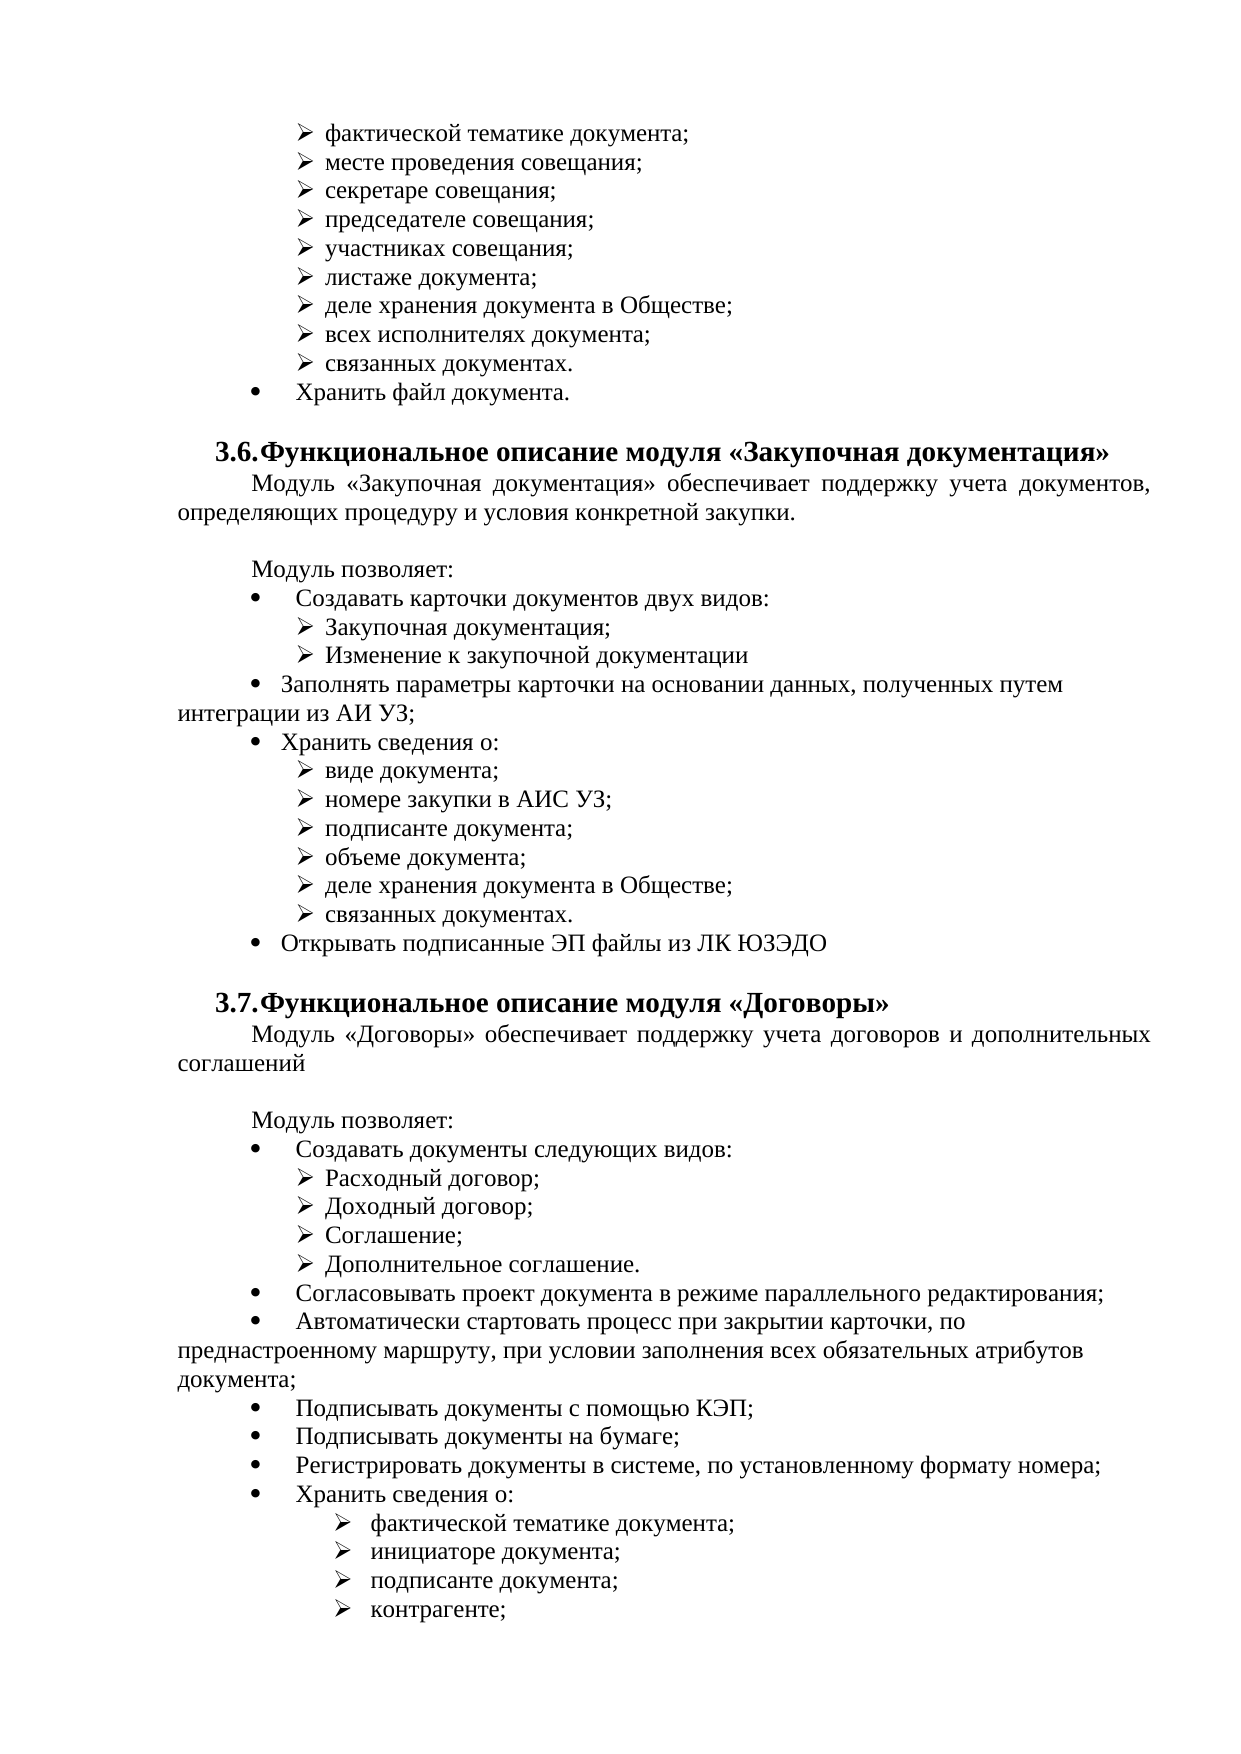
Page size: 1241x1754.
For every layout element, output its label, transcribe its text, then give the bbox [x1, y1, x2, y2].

list Подписывать документы на бумаге; [177, 1421, 1107, 1450]
list фактической тематике документа; [333, 1508, 1107, 1536]
list Автоматически стартовать процесс при закрытии карточки, по преднастроенному маршруту, при условии заполнения всех обязательных атрибутов документа; [177, 1306, 1107, 1393]
list Закупочная документация; [177, 612, 1107, 640]
list Хранить файл документа. [177, 377, 1107, 406]
text Модуль позволяет: [177, 554, 1152, 583]
list связанных документах. [177, 348, 1107, 377]
list Доходный договор; [177, 1191, 1107, 1220]
list Изменение к закупочной документации [177, 640, 1107, 669]
list Хранить сведения о: [177, 1479, 1107, 1508]
list Создавать карточки документов двух видов: [177, 583, 1107, 612]
list Соглашение; [177, 1220, 1107, 1249]
subtitle Функциональное описание модуля «Договоры» [215, 985, 1152, 1019]
list всех исполнителях документа; [177, 319, 1107, 348]
list Дополнительное соглашение. [177, 1249, 1107, 1278]
list Открывать подписанные ЭП файлы из ЛК ЮЗЭДО [177, 928, 1107, 957]
text Модуль позволяет: [177, 1105, 1152, 1134]
list листаже документа; [177, 262, 1107, 291]
list месте проведения совещания; [177, 147, 1107, 176]
list Создавать документы следующих видов: [177, 1134, 1107, 1163]
list контрагенте; [333, 1594, 1107, 1623]
list связанных документах. [177, 899, 1107, 928]
list Заполнять параметры карточки на основании данных, полученных путем интеграции из АИ УЗ; [177, 669, 1107, 727]
list подписанте документа; [177, 813, 1107, 842]
list инициаторе документа; [333, 1536, 1107, 1565]
list Хранить сведения о: [177, 727, 1107, 755]
list деле хранения документа в Обществе; [177, 870, 1107, 899]
list деле хранения документа в Обществе; [177, 291, 1107, 319]
list Регистрировать документы в системе, по установленному формату номера; [177, 1450, 1107, 1479]
list участниках совещания; [177, 233, 1107, 262]
text Модуль «Закупочная документация» обеспечивает поддержку учета документов, определяющих процедуру и условия конкретной закупки. [177, 468, 1152, 525]
list Подписывать документы с помощью КЭП; [177, 1393, 1107, 1421]
list Расходный договор; [177, 1163, 1107, 1191]
list объеме документа; [177, 842, 1107, 870]
text Модуль «Договоры» обеспечивает поддержку учета договоров и дополнительных соглашений [177, 1019, 1152, 1076]
list фактической тематике документа; [177, 118, 1107, 147]
list подписанте документа; [333, 1565, 1107, 1594]
list председателе совещания; [177, 204, 1107, 233]
subtitle Функциональное описание модуля «Закупочная документация» [215, 434, 1152, 468]
list секретаре совещания; [177, 176, 1107, 204]
list виде документа; [177, 755, 1107, 784]
list номере закупки в АИС УЗ; [177, 784, 1107, 813]
list Согласовывать проект документа в режиме параллельного редактирования; [177, 1278, 1107, 1306]
